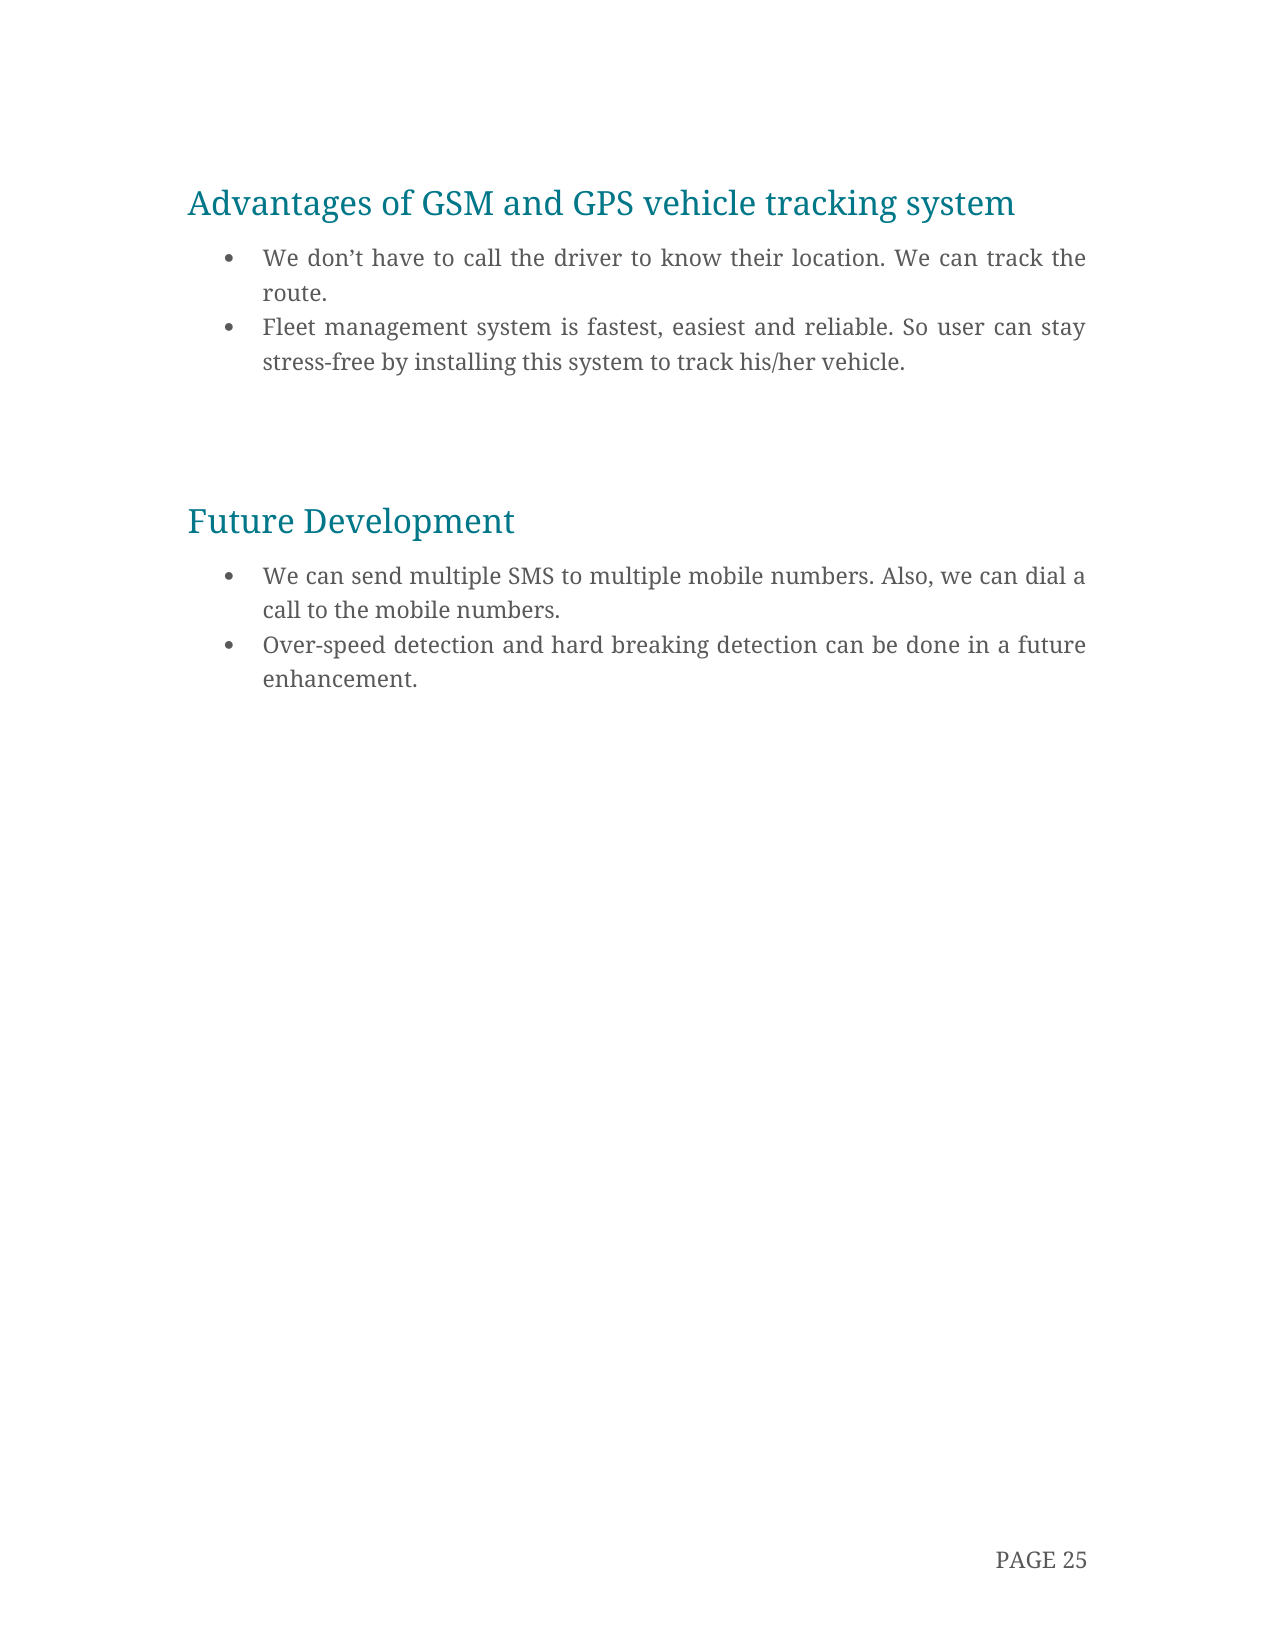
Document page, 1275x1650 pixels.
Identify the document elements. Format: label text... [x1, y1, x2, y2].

list We can send multiple SMS to multiple mobile numbers. Also, we can dial a call to the mobile numbers. [225, 560, 1087, 626]
list Fleet management system is fastest, easiest and reliable. So user can stay stress-free by installing this system to track his/her vehicle. [225, 311, 1087, 377]
list We don’t have to call the driver to know their location. We can track the route. [225, 242, 1087, 308]
list Over-speed detection and hard breaking detection can be done in a future enhancement. [225, 629, 1087, 694]
subtitle Advantages of GSM and GPS vehicle tracking system [187, 180, 1087, 225]
subtitle Future Development [187, 498, 1087, 543]
